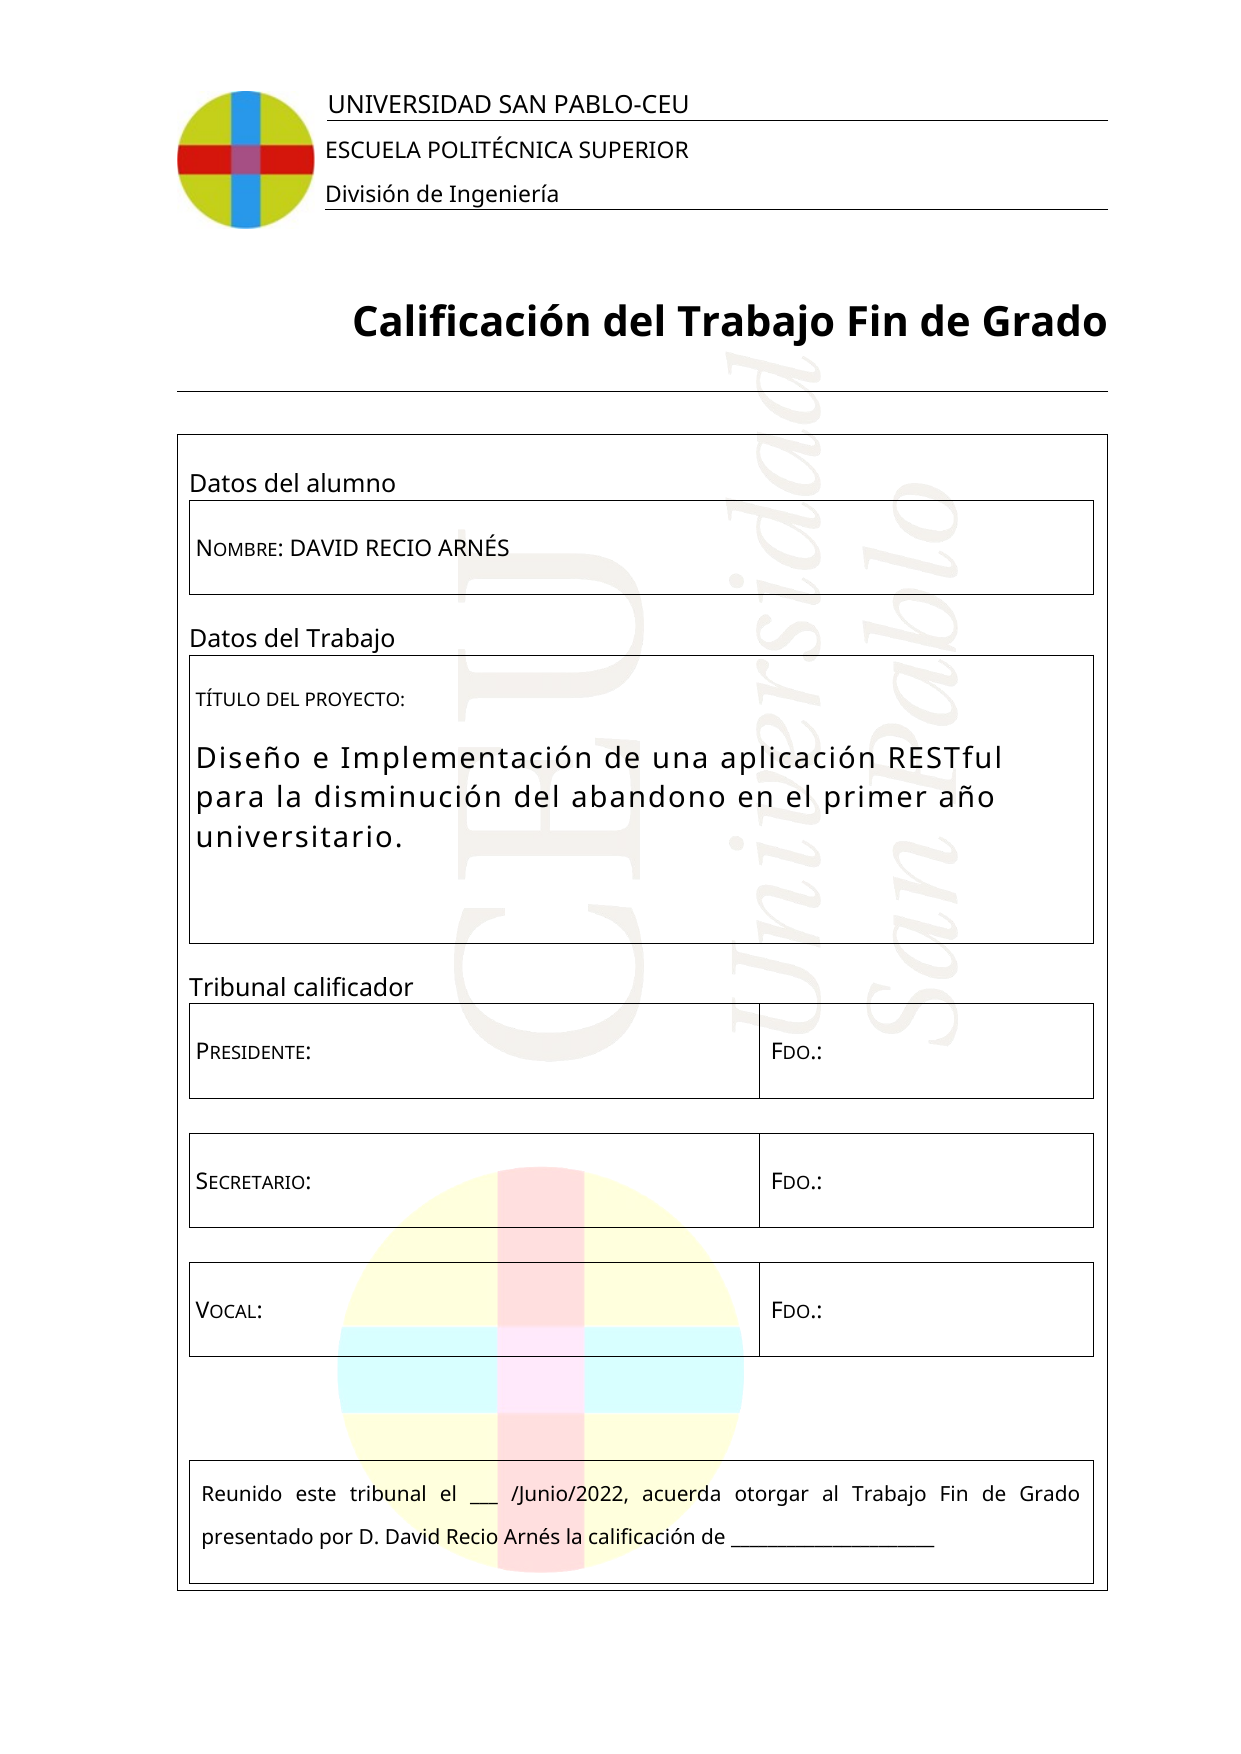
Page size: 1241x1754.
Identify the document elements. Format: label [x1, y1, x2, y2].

picture [177, 91, 315, 229]
table_header [178, 435, 1107, 1590]
